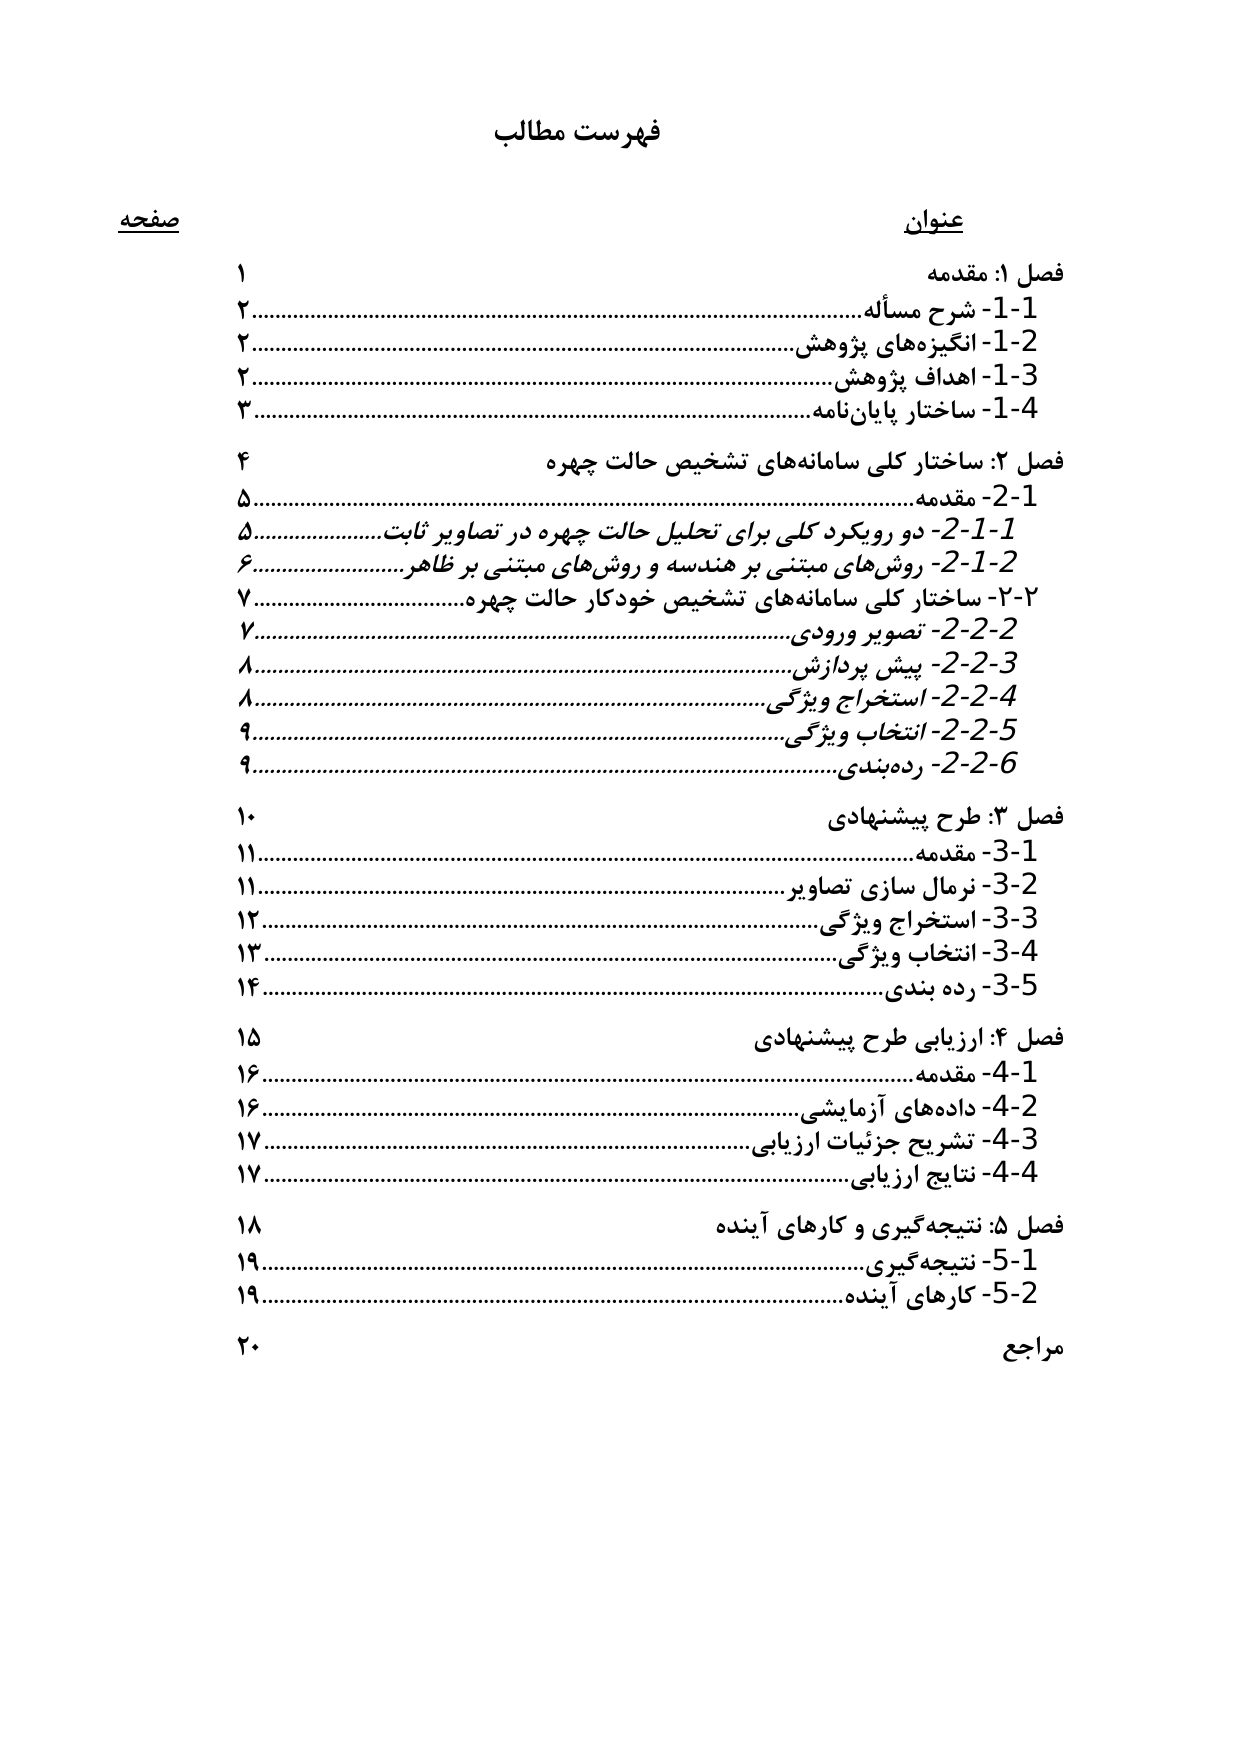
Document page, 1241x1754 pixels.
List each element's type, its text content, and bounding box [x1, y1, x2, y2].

text 3-1- مقدمه 11 [118, 834, 1039, 868]
text 3-2- نرمال سازی تصاوير 11 [118, 868, 1039, 901]
table_header صفحه [107, 183, 535, 237]
text فهرست مطالب [118, 118, 1063, 151]
text 5-1- نتيجه‌گيري 19 [118, 1244, 1039, 1277]
text فصل 1: مقدمه 1 [118, 262, 1063, 291]
text 4-1- مقدمه 16 [118, 1056, 1039, 1089]
text 1-3- اهداف پژوهش 2 [118, 358, 1039, 392]
text مراجع 20 [118, 1336, 1063, 1365]
text 2-1-1- دو رويکرد کلی برای تحليل حالت چهره در تصاوير ثابت 5 [118, 513, 1016, 546]
text 2-2-6- رده‌بندی 9 [118, 747, 1016, 780]
text 2-2-4- استخراج ويژگی 8 [118, 680, 1016, 713]
text فصل 5: نتيجه‌گيري و کارهاي آينده 18 [118, 1214, 1063, 1244]
text 4-2- داده‌های آزمايشی 16 [118, 1089, 1039, 1123]
text 4-4- نتايج ارزيابي 17 [118, 1156, 1039, 1189]
text 2-2-2- تصوير ورودی 7 [118, 613, 1016, 647]
text 2-1-2- روش‌‌های مبتنی بر هندسه و روش‌های مبتنی بر ظاهر 6 [118, 546, 1016, 580]
text فصل 2: ساختار کلی سامانه‌های تشخيص حالت چهره 4 [118, 450, 1063, 479]
text 1-2- انگيزه‌هاي پژوهش 2 [118, 325, 1039, 358]
text 5-2- کارهاي آينده 19 [118, 1277, 1039, 1311]
text فصل 4: ارزيابي طرح پيشنهادي 15 [118, 1027, 1063, 1056]
text 3-4- انتخاب ويژگی 13 [118, 935, 1039, 968]
text 1-4- ساختار پايان‌نامه 3 [118, 392, 1039, 425]
text فصل 3: طرح پيشنهادي 10 [118, 805, 1063, 834]
text 2-1- مقدمه 5 [118, 479, 1039, 513]
text ۲-۲- ساختار کلی سامانه‌های تشخيص خودکار حالت چهره 7 [118, 580, 1039, 613]
text 3-5- رده بندی 14 [118, 968, 1039, 1002]
text 4-3- تشريح جزئيات ارزيابی 17 [118, 1123, 1039, 1156]
text 3-3- استخراج ويژگی 12 [118, 901, 1039, 935]
table_header عنوان [535, 183, 974, 237]
text 1-1- شرح مسأله 2 [118, 291, 1039, 325]
text 2-2-5- انتخاب ويژگی 9 [118, 713, 1016, 747]
text 2-2-3- پيش پردازش 8 [118, 647, 1016, 680]
